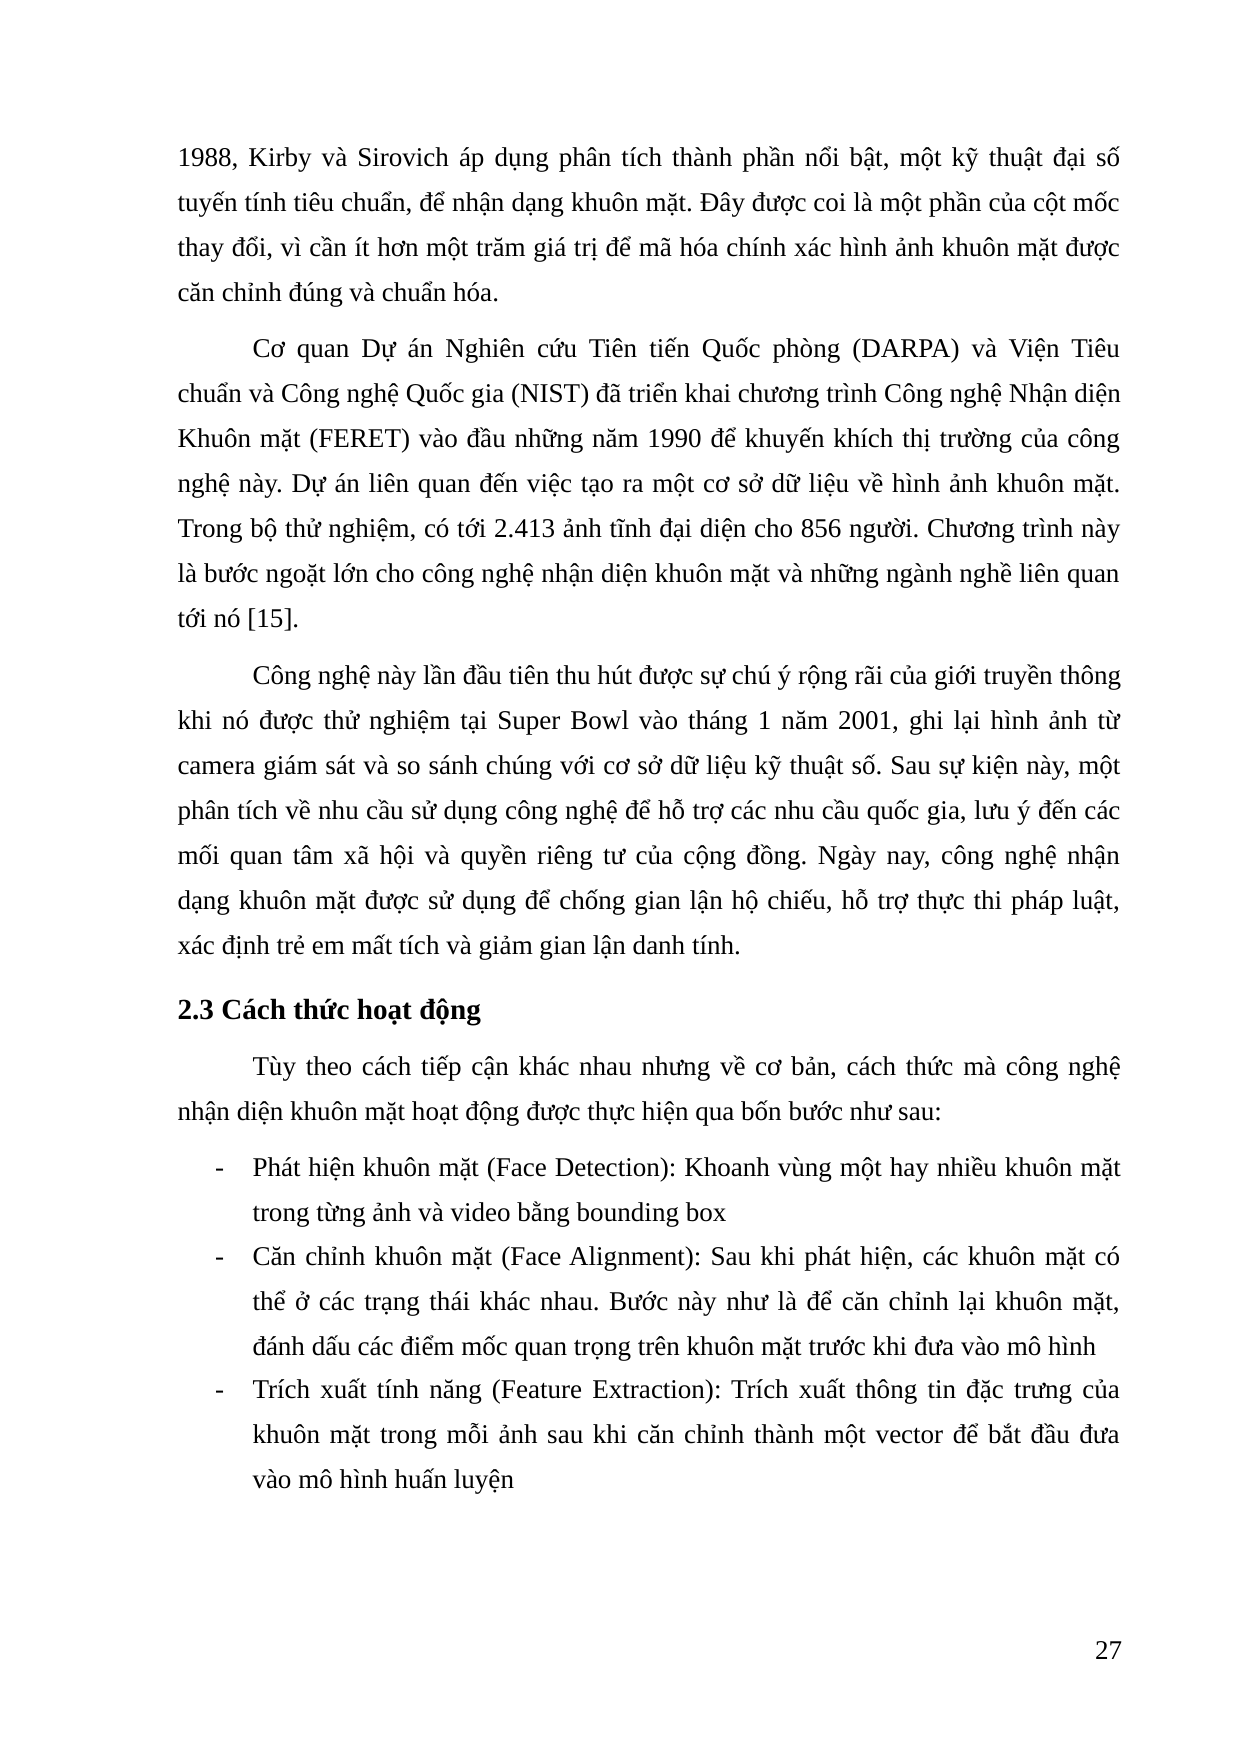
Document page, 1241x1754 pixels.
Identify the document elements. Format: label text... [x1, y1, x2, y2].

list Trích xuất tính năng (Feature Extraction): Trích xuất thông tin đặc trưng của khuôn mặt trong mỗi ảnh sau khi căn chỉnh thành một vector để bắt đầu đưa vào mô hình huấn luyện [215, 1370, 1122, 1498]
text Tùy theo cách tiếp cận khác nhau nhưng về cơ bản, cách thức mà công nghệ nhận diện khuôn mặt hoạt động được thực hiện qua bốn bước như sau: [177, 1047, 1122, 1129]
subtitle Cách thức hoạt động [177, 990, 1122, 1028]
text Công nghệ này lần đầu tiên thu hút được sự chú ý rộng rãi của giới truyền thông khi nó được thử nghiệm tại Super Bowl vào tháng 1 năm 2001, ghi lại hình ảnh từ camera giám sát và so sánh chúng với cơ sở dữ liệu kỹ thuật số. Sau sự kiện này, một phân tích về nhu cầu sử dụng công nghệ để hỗ trợ các nhu cầu quốc gia, lưu ý đến các mối quan tâm xã hội và quyền riêng tư của cộng đồng. Ngày nay, công nghệ nhận dạng khuôn mặt được sử dụng để chống gian lận hộ chiếu, hỗ trợ thực thi pháp luật, xác định trẻ em mất tích và giảm gian lận danh tính. [177, 656, 1122, 963]
text Cơ quan Dự án Nghiên cứu Tiên tiến Quốc phòng (DARPA) và Viện Tiêu chuẩn và Công nghệ Quốc gia (NIST) đã triển khai chương trình Công nghệ Nhận diện Khuôn mặt (FERET) vào đầu những năm 1990 để khuyến khích thị trường của công nghệ này. Dự án liên quan đến việc tạo ra một cơ sở dữ liệu về hình ảnh khuôn mặt. Trong bộ thử nghiệm, có tới 2.413 ảnh tĩnh đại diện cho 856 người. Chương trình này là bước ngoặt lớn cho công nghệ nhận diện khuôn mặt và những ngành nghề liên quan tới nó [15]. [177, 329, 1122, 637]
list Căn chỉnh khuôn mặt (Face Alignment): Sau khi phát hiện, các khuôn mặt có thể ở các trạng thái khác nhau. Bước này như là để căn chỉnh lại khuôn mặt, đánh dấu các điểm mốc quan trọng trên khuôn mặt trước khi đưa vào mô hình [215, 1237, 1122, 1364]
list Phát hiện khuôn mặt (Face Detection): Khoanh vùng một hay nhiều khuôn mặt trong từng ảnh và video bằng bounding box [215, 1148, 1122, 1230]
